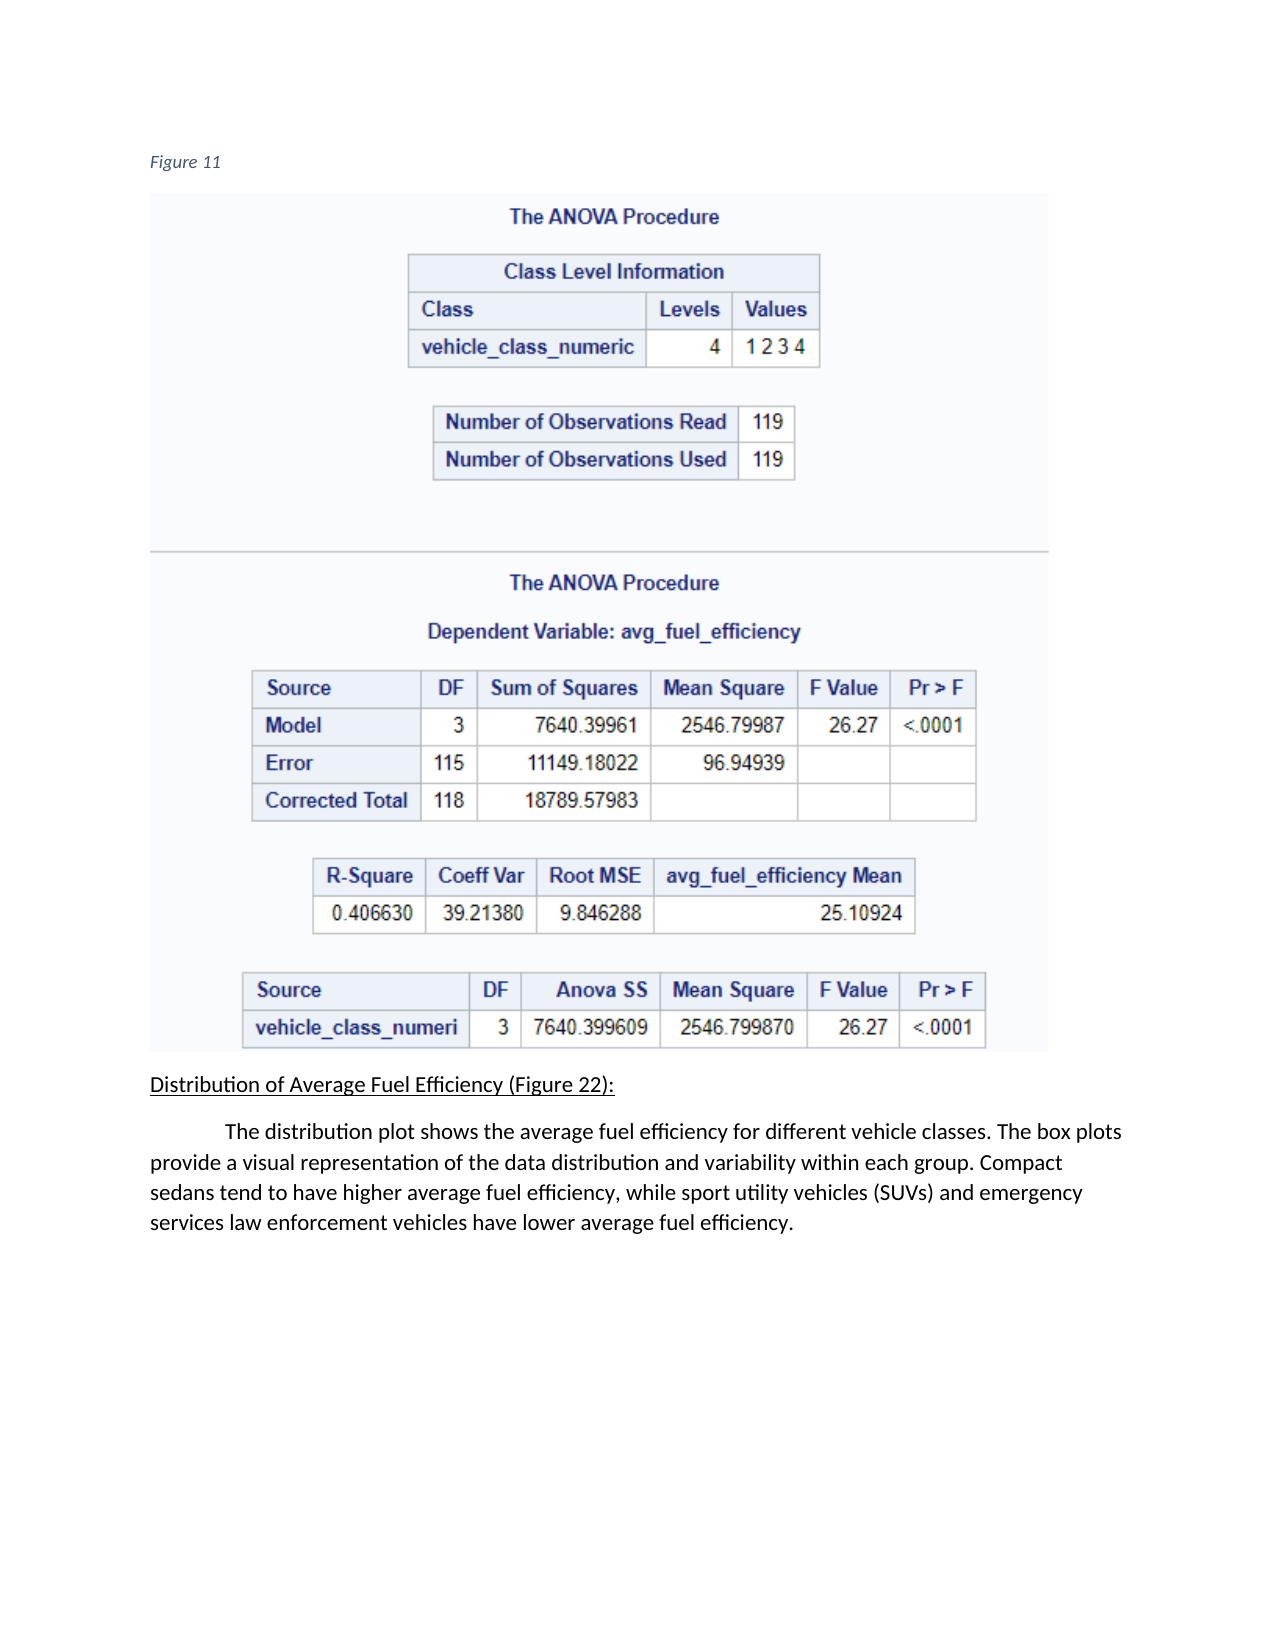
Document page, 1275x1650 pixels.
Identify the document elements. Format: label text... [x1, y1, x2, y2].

text The distribution plot shows the average fuel efficiency for different vehicle classes. The box plots provide a visual representation of the data distribution and variability within each group. Compact sedans tend to have higher average fuel efficiency, while sport utility vehicles (SUVs) and emergency services law enforcement vehicles have lower average fuel efficiency. [150, 1117, 1125, 1236]
text Distribution of Average Fuel Efficiency (Figure 22): [150, 1071, 1125, 1098]
picture [150, 193, 1049, 1052]
